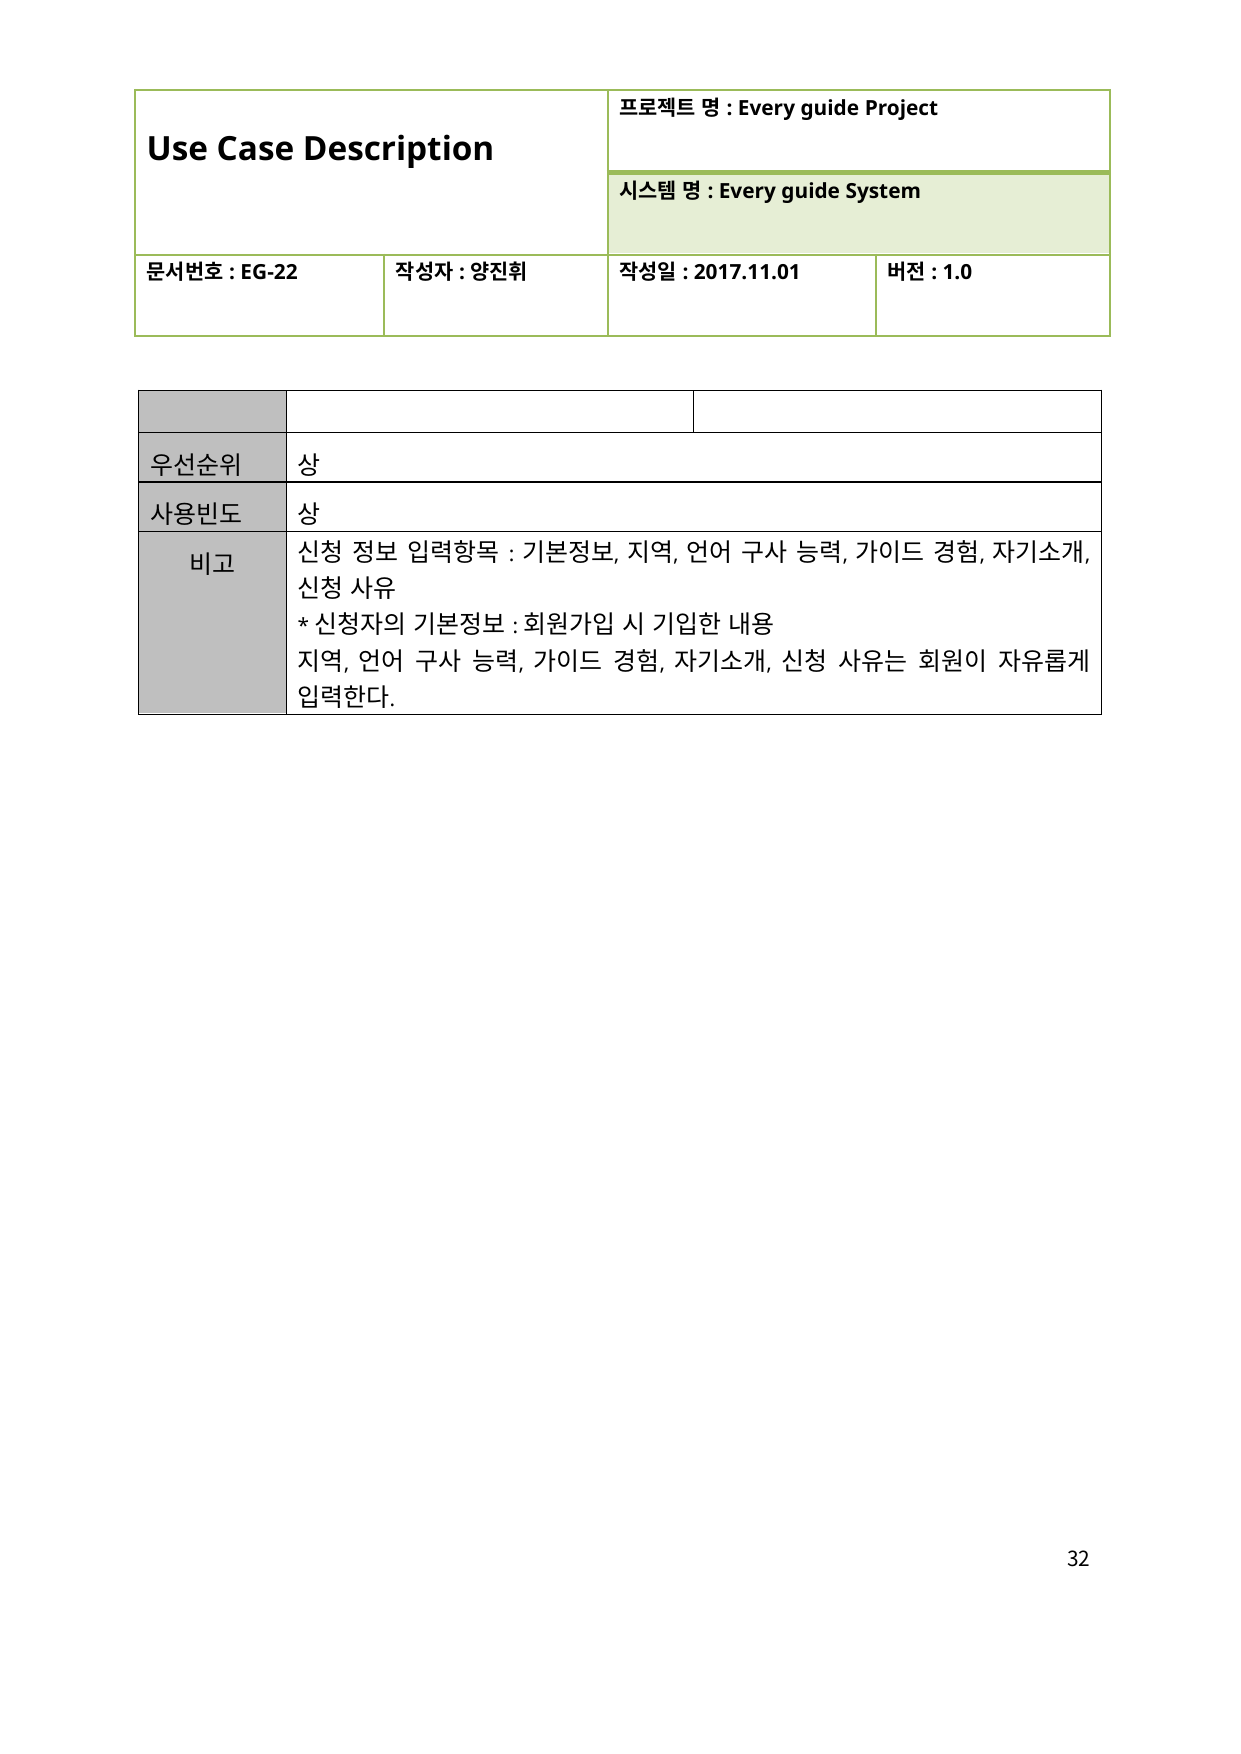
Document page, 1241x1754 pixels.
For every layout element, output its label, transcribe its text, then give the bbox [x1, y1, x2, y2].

table_cell 신청 정보 입력항목 : 기본정보, 지역, 언어 구사 능력, 가이드 경험, 자기소개, 신청 사유 * 신청자의 기본정보 : 회원가입 시 기입한 내용 지역, 언어 구사 능력, 가이드 경험, 자기소개, 신청 사유는 회원이 자유롭게 입력한다. [287, 532, 1101, 713]
table_cell 상 [287, 433, 1101, 481]
table_cell 상 [287, 483, 1101, 531]
table_cell 비고 [139, 532, 286, 713]
table_cell [139, 391, 286, 432]
table_cell [694, 391, 1101, 432]
table_cell [287, 391, 693, 432]
table_cell 사용빈도 [139, 483, 286, 531]
table_cell 우선순위 [139, 433, 286, 481]
